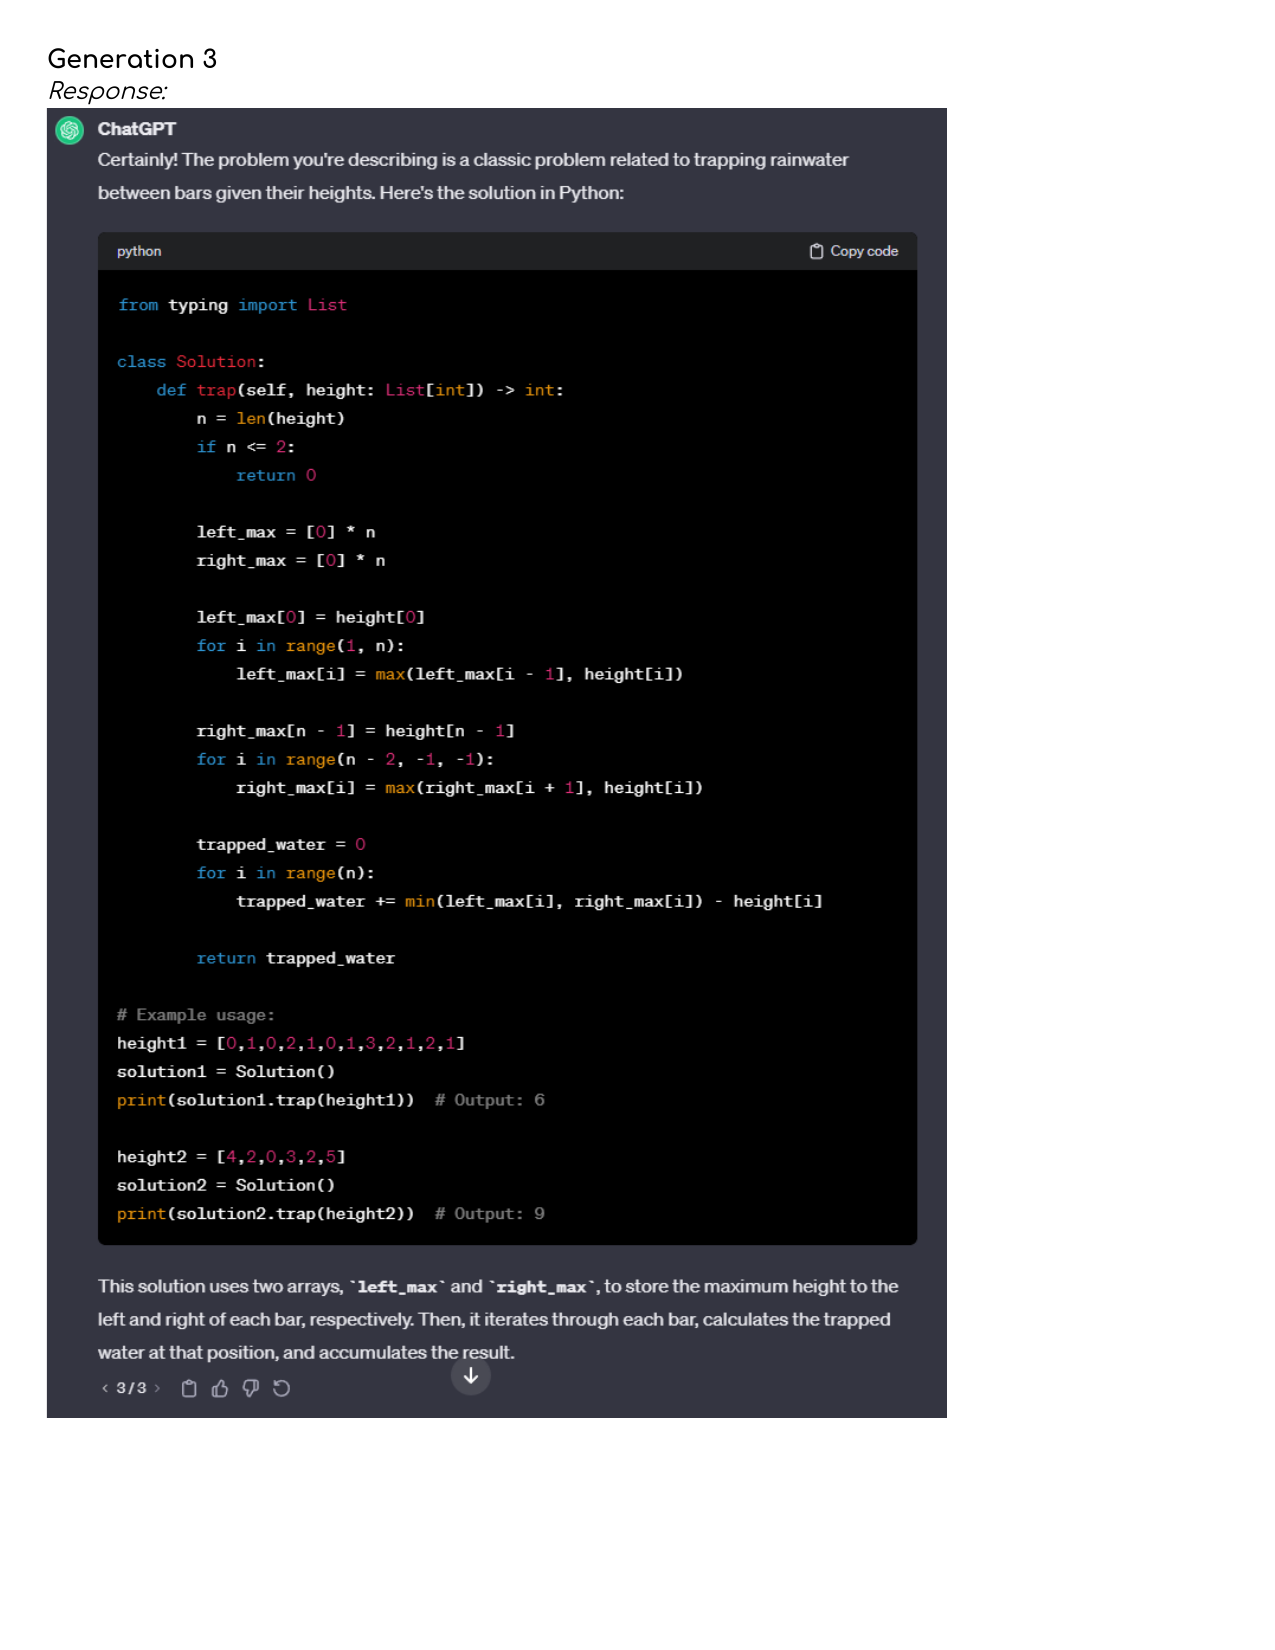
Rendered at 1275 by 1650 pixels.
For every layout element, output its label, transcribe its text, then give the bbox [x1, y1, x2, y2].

picture [46, 108, 947, 1418]
subtitle Generation 3 [47, 47, 1209, 75]
subtitle Response: [47, 79, 1209, 104]
